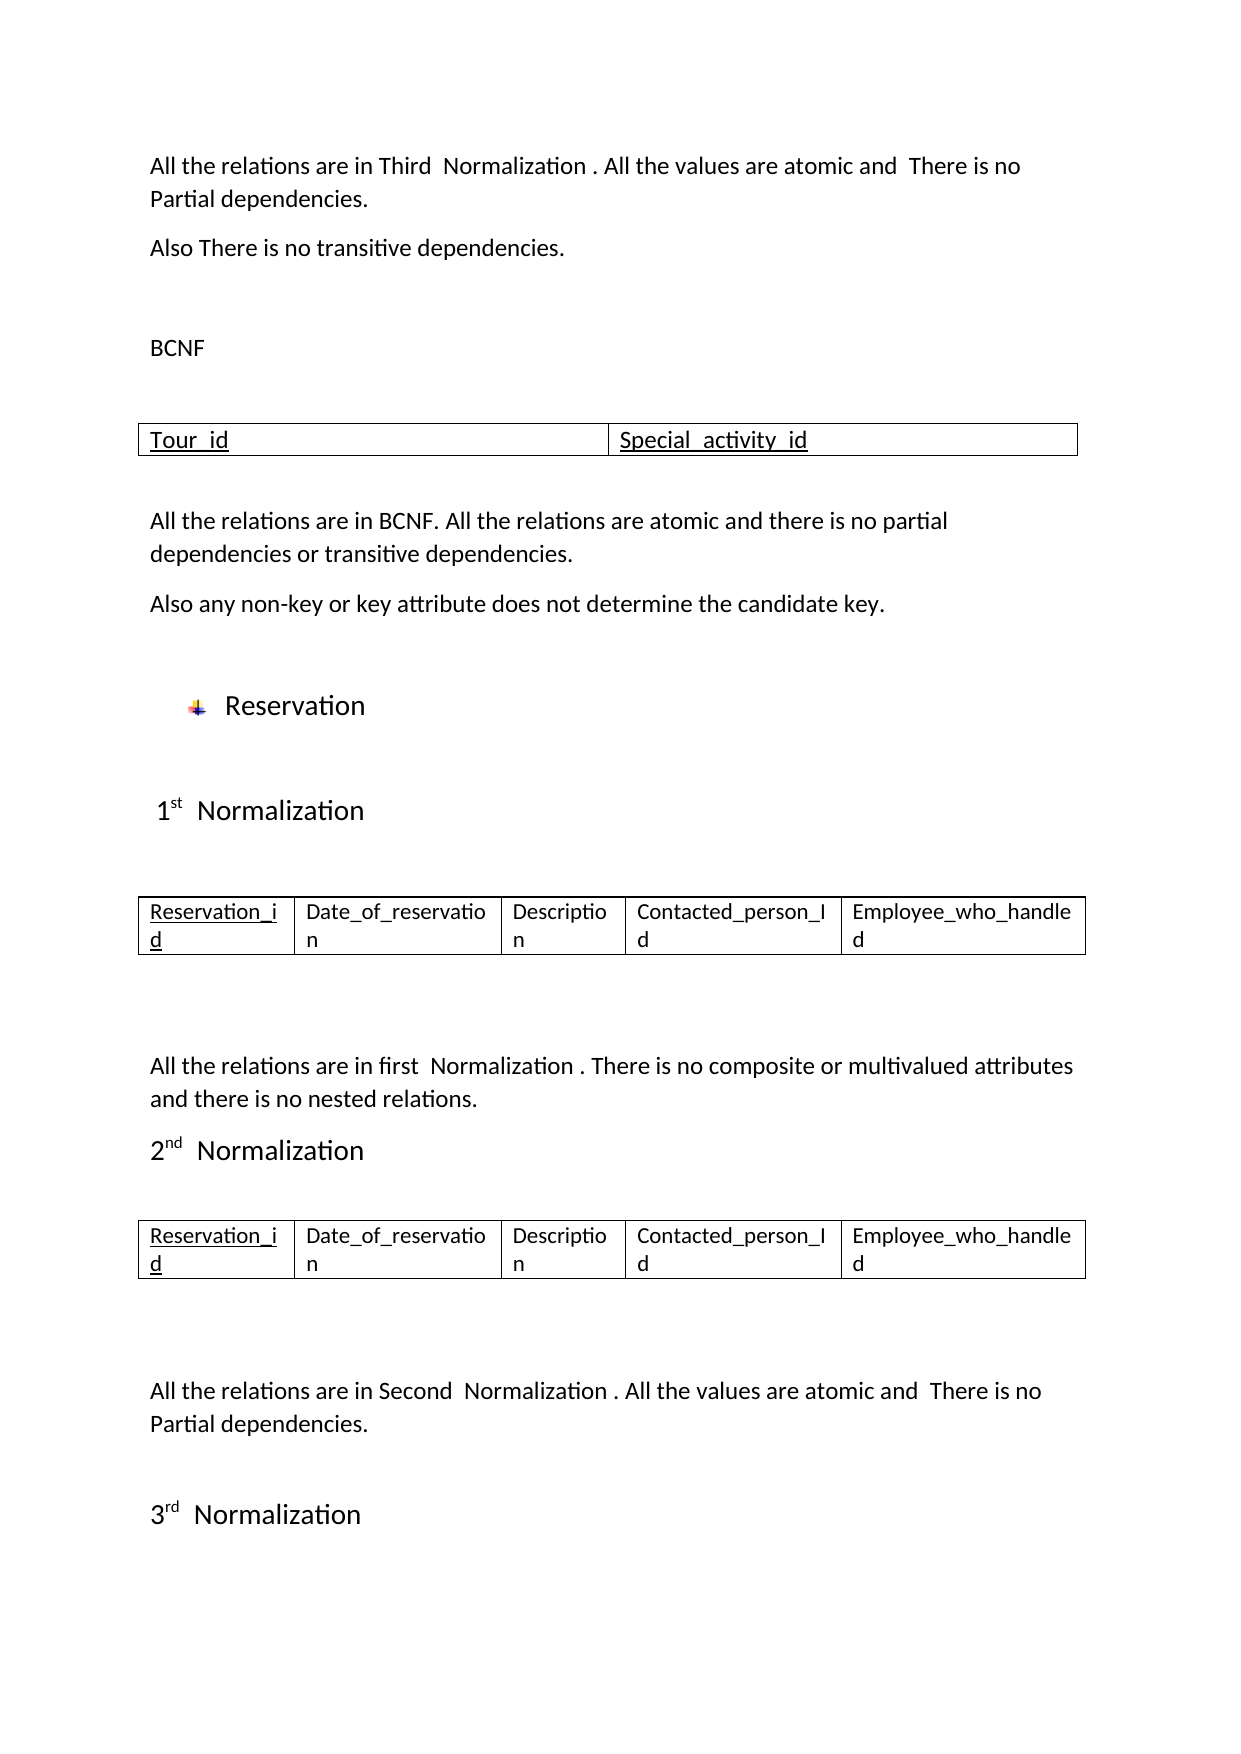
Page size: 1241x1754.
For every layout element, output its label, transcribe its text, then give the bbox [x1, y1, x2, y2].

text BCNF [150, 332, 1090, 362]
text All the relations are in Third Normalization . All the values are atomic and There is no Partial dependencies. [150, 150, 1090, 213]
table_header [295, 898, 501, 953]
text All the relations are in first Normalization . There is no composite or multivalued attributes and there is no nested relations. [150, 1050, 1090, 1113]
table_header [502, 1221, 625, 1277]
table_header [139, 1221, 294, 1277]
text All the relations are in Second Normalization . All the values are atomic and There is no Partial dependencies. [150, 1375, 1090, 1438]
text 1st Normalization [150, 792, 1090, 827]
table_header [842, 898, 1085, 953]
list Reservation [187, 687, 1090, 723]
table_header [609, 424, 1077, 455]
text Also There is no transitive dependencies. [150, 232, 1090, 263]
text All the relations are in BCNF. All the relations are atomic and there is no partial dependencies or transitive dependencies. [150, 505, 1090, 569]
text 3rd Normalization [150, 1496, 1090, 1531]
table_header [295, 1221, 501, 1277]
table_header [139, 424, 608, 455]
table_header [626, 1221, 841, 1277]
picture [188, 698, 206, 716]
text 2nd Normalization [150, 1132, 1090, 1168]
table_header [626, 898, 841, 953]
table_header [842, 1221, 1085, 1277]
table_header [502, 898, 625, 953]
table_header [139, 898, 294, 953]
text Also any non-key or key attribute does not determine the candidate key. [150, 588, 1090, 618]
